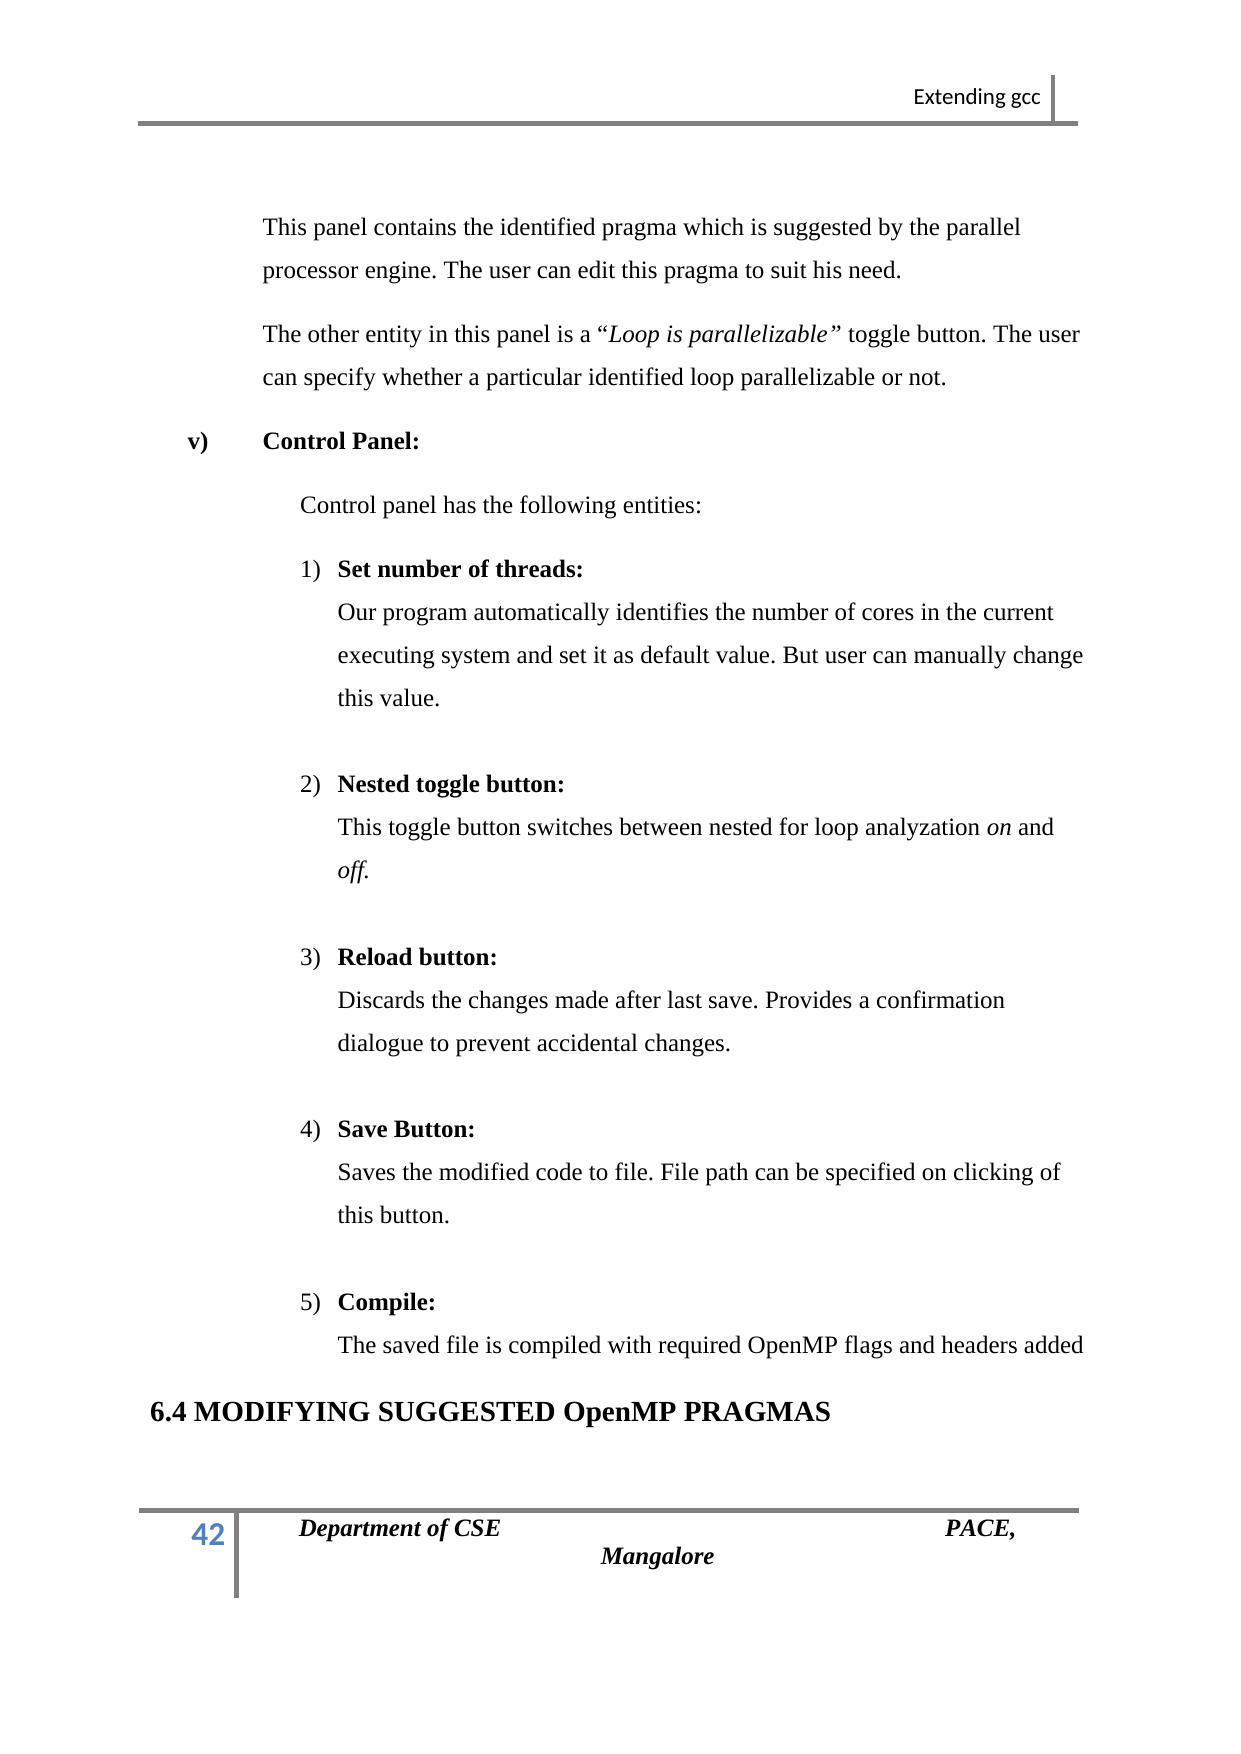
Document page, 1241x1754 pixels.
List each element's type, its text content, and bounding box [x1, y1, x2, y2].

list Compile: The saved file is compiled with required OpenMP flags and headers added [300, 1287, 1090, 1359]
list Set number of threads: [300, 554, 1090, 582]
text This panel contains the identified pragma which is suggested by the parallel processor engine. The user can edit this pragma to suit his need. [262, 212, 1090, 283]
list Control Panel: [187, 426, 1090, 454]
list This toggle button switches between nested for loop analyzation on and off. [337, 812, 1090, 884]
list Our program automatically identifies the number of cores in the current executing system and set it as default value. But user can manually change this value. [337, 597, 1090, 712]
text 6.4 MODIFYING SUGGESTED OpenMP PRAGMAS [150, 1394, 1090, 1427]
text Control panel has the following entities: [300, 490, 1090, 518]
list Reload button: [300, 942, 1090, 971]
list Nested toggle button: [300, 769, 1090, 798]
list Discards the changes made after last save. Provides a confirmation dialogue to prevent accidental changes. [337, 985, 1090, 1057]
list Save Button: Saves the modified code to file. File path can be specified on clicking of this button. [300, 1114, 1090, 1229]
text The other entity in this panel is a “Loop is parallelizable” toggle button. The user can specify whether a particular identified loop parallelizable or not. [262, 319, 1090, 391]
